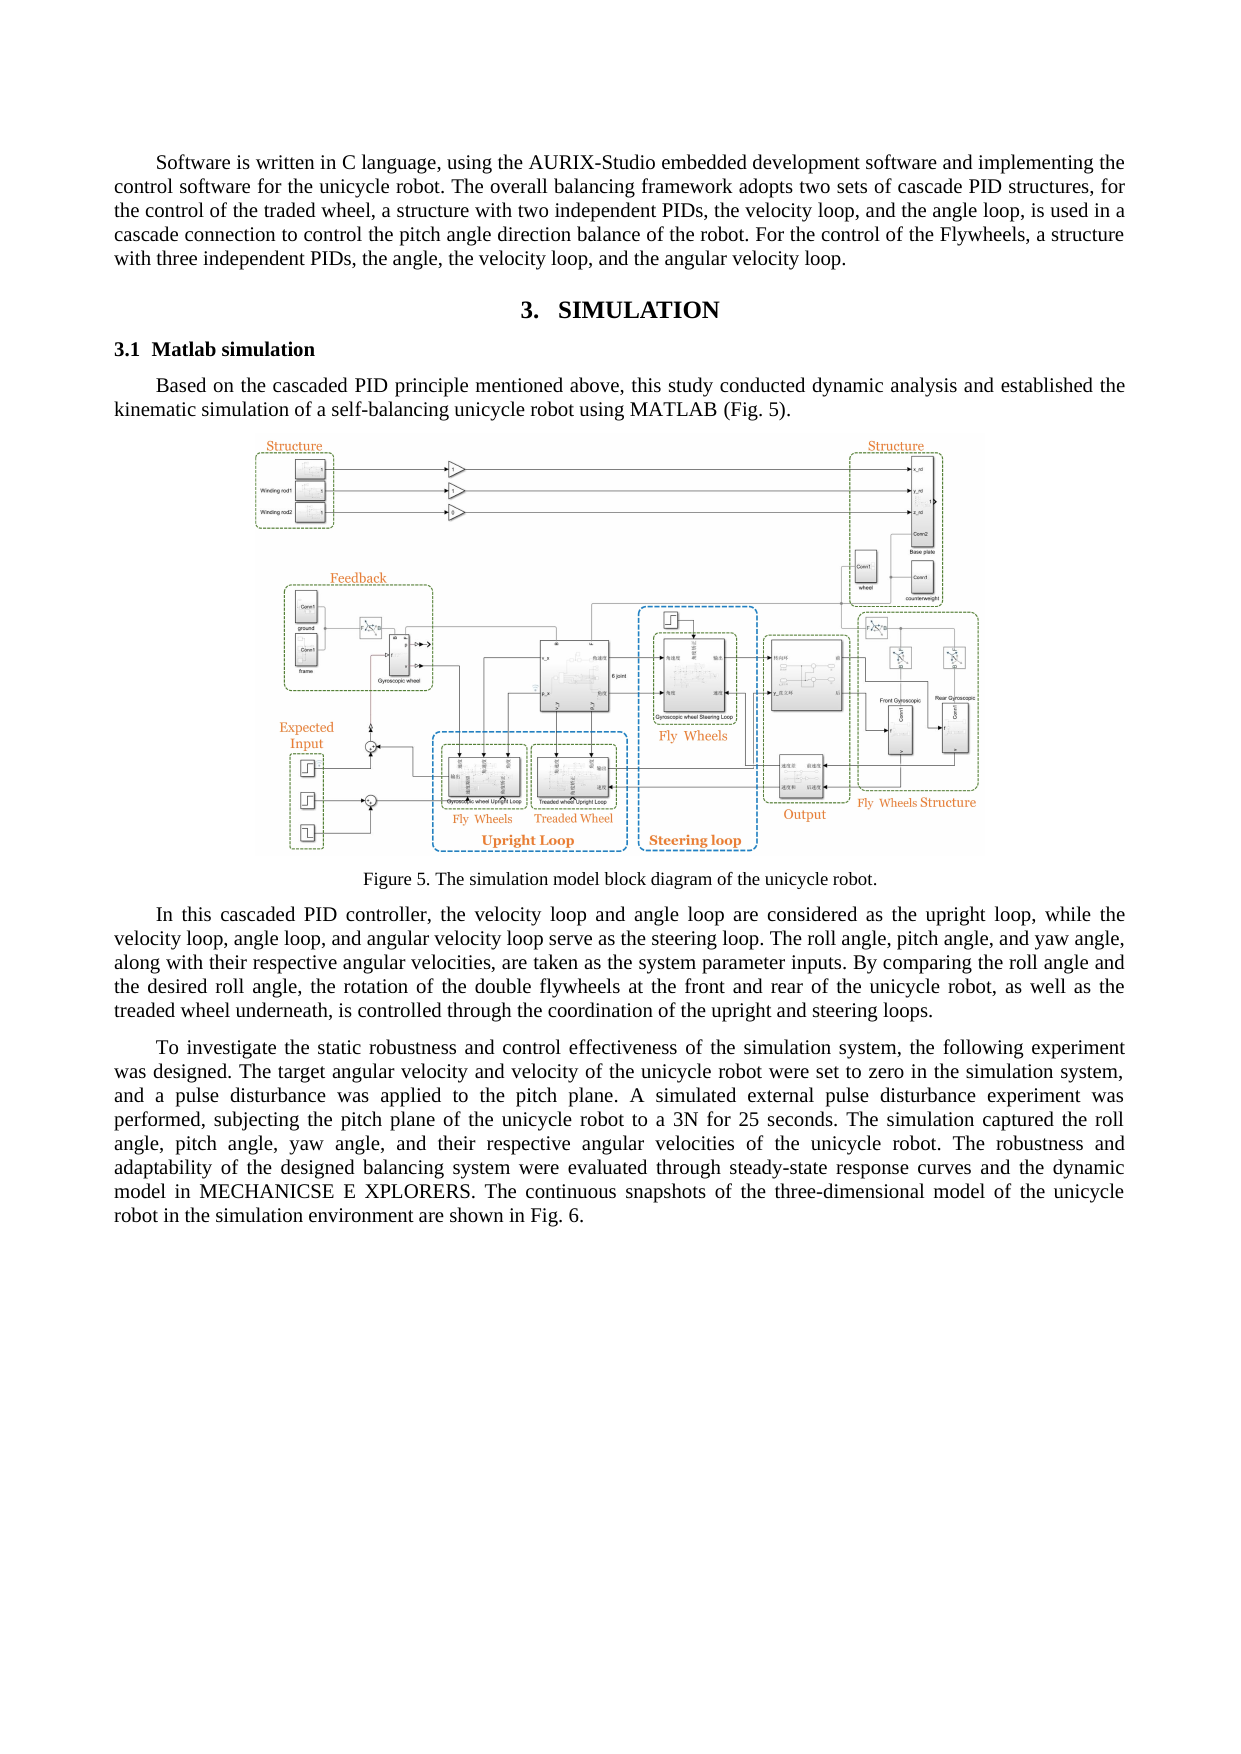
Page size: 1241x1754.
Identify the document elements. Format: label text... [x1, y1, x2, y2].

text In this cascaded PID controller, the velocity loop and angle loop are considered as the upright loop, while the velocity loop, angle loop, and angular velocity loop serve as the steering loop. The roll angle, pitch angle, and yaw angle, along with their respective angular velocities, are taken as the system parameter inputs. By comparing the roll angle and the desired roll angle, the rotation of the double flywheels at the front and rear of the unicycle robot, as well as the treaded wheel underneath, is controlled through the coordination of the upright and steering loops. [114, 902, 1126, 1022]
text To investigate the static robustness and control effectiveness of the simulation system, the following experiment was designed. The target angular velocity and velocity of the unicycle robot were set to zero in the simulation system, and a pulse disturbance was applied to the pitch plane. A simulated external pulse disturbance experiment was performed, subjecting the pitch plane of the unicycle robot to a 3N for 25 seconds. The simulation captured the roll angle, pitch angle, yaw angle, and their respective angular velocities of the unicycle robot. The robustness and adaptability of the designed balancing system were evaluated through steady-state response curves and the dynamic model in MECHANICSE E XPLORERS. The continuous snapshots of the three-dimensional model of the unicycle robot in the simulation environment are shown in Fig. 6. [114, 1035, 1126, 1227]
text Figure 5. The simulation model block diagram of the unicycle robot. [114, 868, 1126, 890]
picture [255, 433, 985, 856]
subtitle Matlab simulation [114, 337, 1126, 361]
text Software is written in C language, using the AURIX-Studio embedded development software and implementing the control software for the unicycle robot. The overall balancing framework adopts two sets of cascade PID structures, for the control of the traded wheel, a structure with two independent PIDs, the velocity loop, and the angle loop, is used in a cascade connection to control the pitch angle direction balance of the robot. For the control of the Flywheels, a structure with three independent PIDs, the angle, the velocity loop, and the angular velocity loop. [114, 150, 1126, 270]
text Based on the cascaded PID principle mentioned above, this study conducted dynamic analysis and established the kinematic simulation of a self-balancing unicycle robot using MATLAB (Fig. 5). [114, 373, 1126, 421]
subtitle Simulation [114, 295, 1126, 324]
